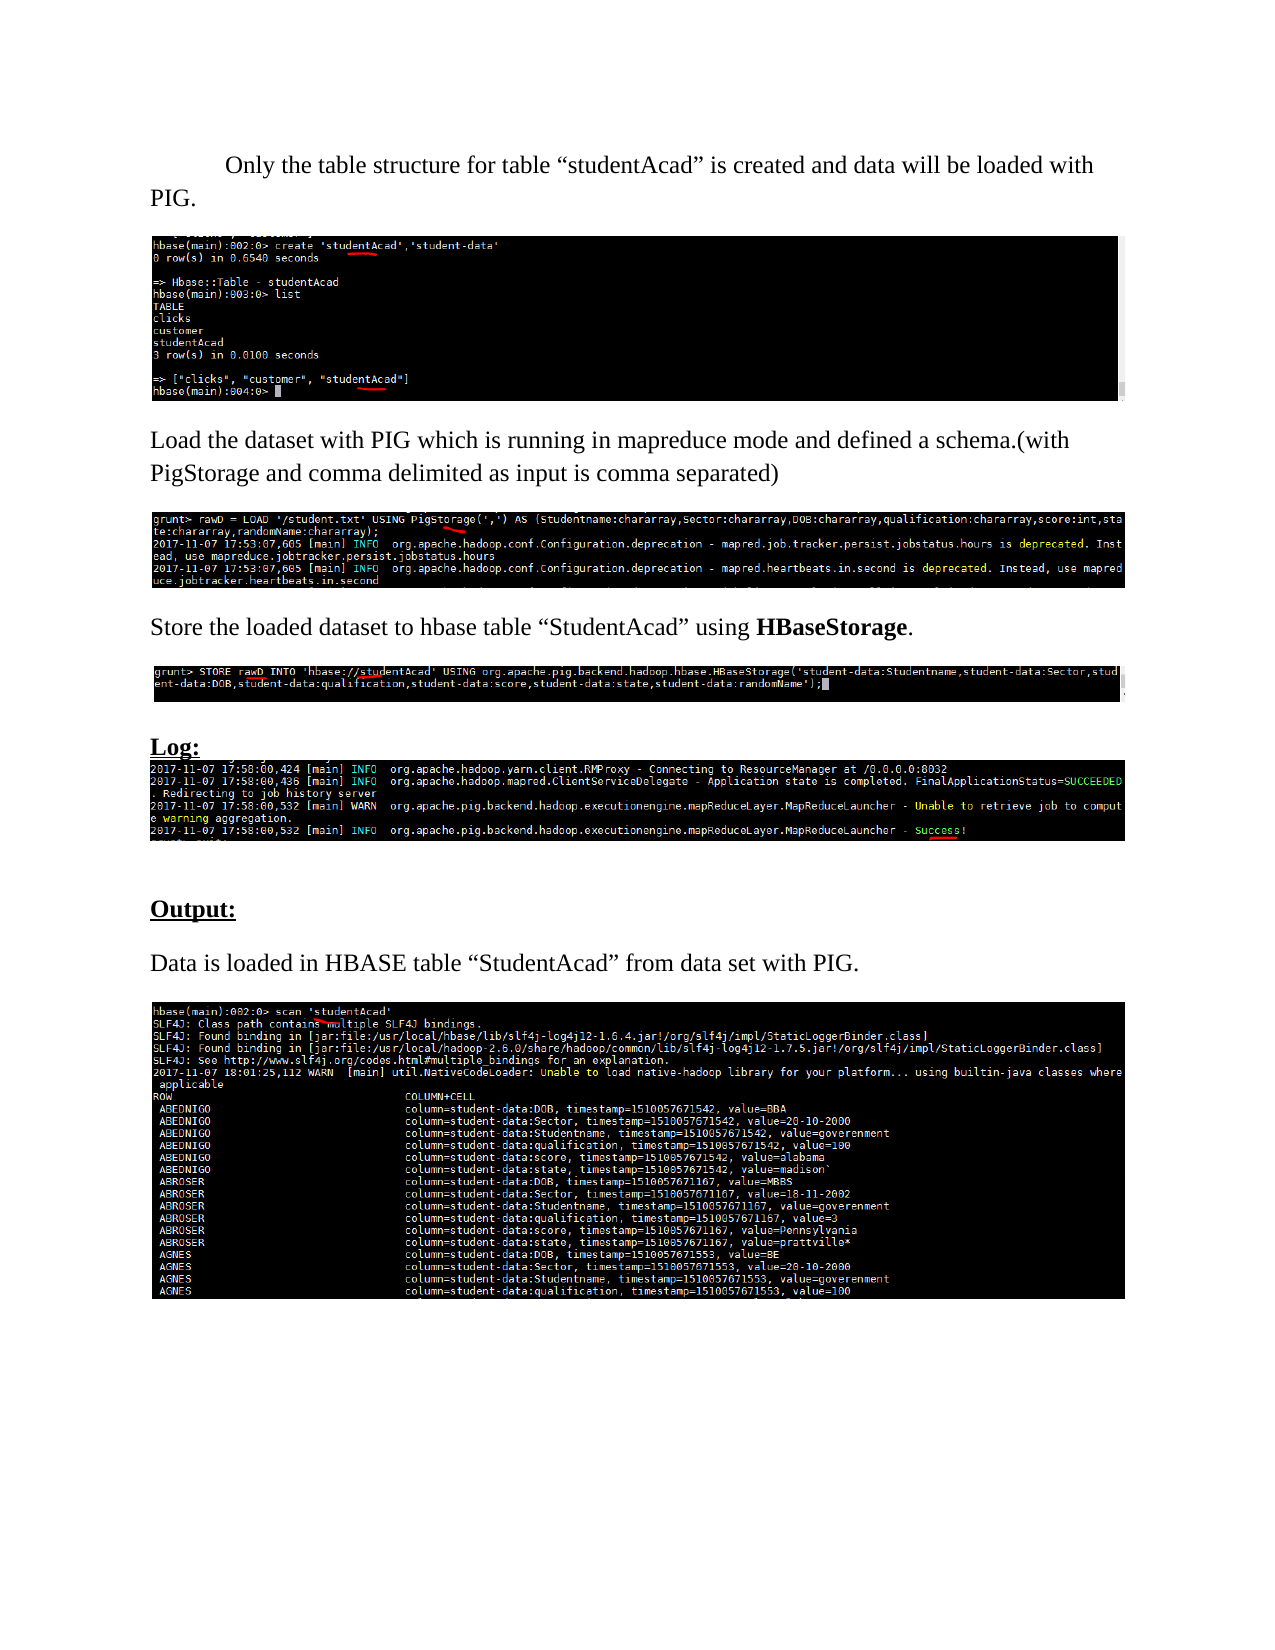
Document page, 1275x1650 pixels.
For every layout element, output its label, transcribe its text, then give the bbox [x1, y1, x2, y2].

picture [150, 1002, 1125, 1299]
text Data is loaded in HBASE table “StudentAcad” from data set with PIG. [150, 948, 1125, 977]
text Log: [150, 732, 1125, 760]
picture [150, 760, 1125, 841]
picture [150, 512, 1125, 588]
text Store the loaded dataset to hbase table “StudentAcad” using HBaseStorage. [150, 612, 1125, 641]
picture [150, 666, 1125, 703]
text Only the table structure for table “studentAcad” is created and data will be loaded with PIG. [150, 150, 1125, 212]
text Output: [150, 894, 1125, 923]
picture [150, 236, 1125, 401]
text Load the dataset with PIG which is running in mapreduce mode and defined a schema.(with PigStorage and comma delimited as input is comma separated) [150, 425, 1125, 487]
